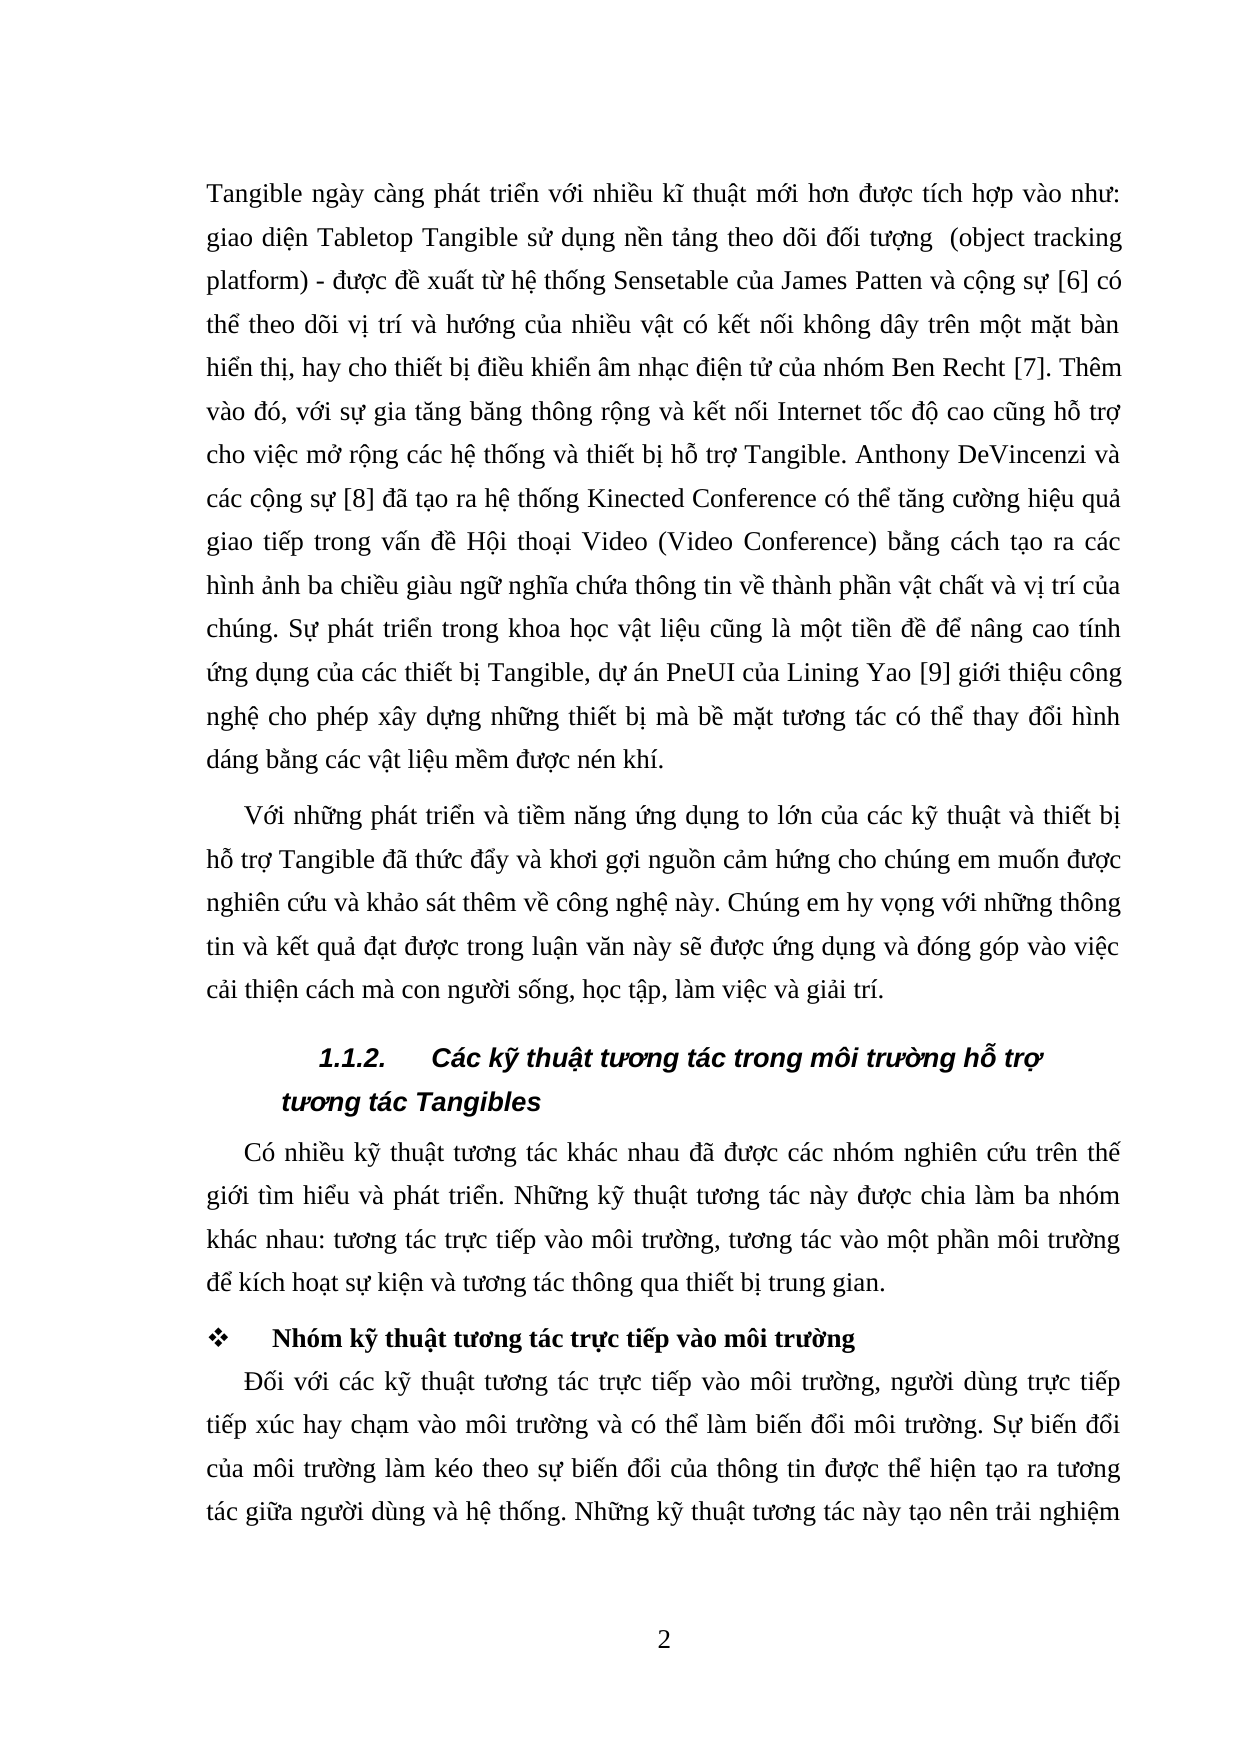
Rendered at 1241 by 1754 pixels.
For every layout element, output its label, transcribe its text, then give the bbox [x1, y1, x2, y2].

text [206, 177, 1122, 774]
subtitle Các kỹ thuật tương tác trong môi trường hỗ trợ tương tác Tangibles [281, 1042, 1122, 1117]
text Có nhiều kỹ thuật tương tác khác nhau đã được các nhóm nghiên cứu trên thế giới tìm hiểu và phát triển. Những kỹ thuật tương tác này được chia làm ba nhóm khác nhau: tương tác trực tiếp vào môi trường, tương tác vào một phần môi trường để kích hoạt sự kiện và tương tác thông qua thiết bị trung gian. [206, 1136, 1122, 1297]
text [206, 1364, 1122, 1526]
text Nhóm kỹ thuật tương tác trực tiếp vào môi trường [206, 1322, 1122, 1354]
text Với những phát triển và tiềm năng ứng dụng to lớn của các kỹ thuật và thiết bị hỗ trợ Tangible đã thức đẩy và khơi gợi nguồn cảm hứng cho chúng em muốn được nghiên cứu và khảo sát thêm về công nghệ này. Chúng em hy vọng với những thông tin và kết quả đạt được trong luận văn này sẽ được ứng dụng và đóng góp vào việc cải thiện cách mà con người sống, học tập, làm việc và giải trí. [206, 799, 1122, 1004]
